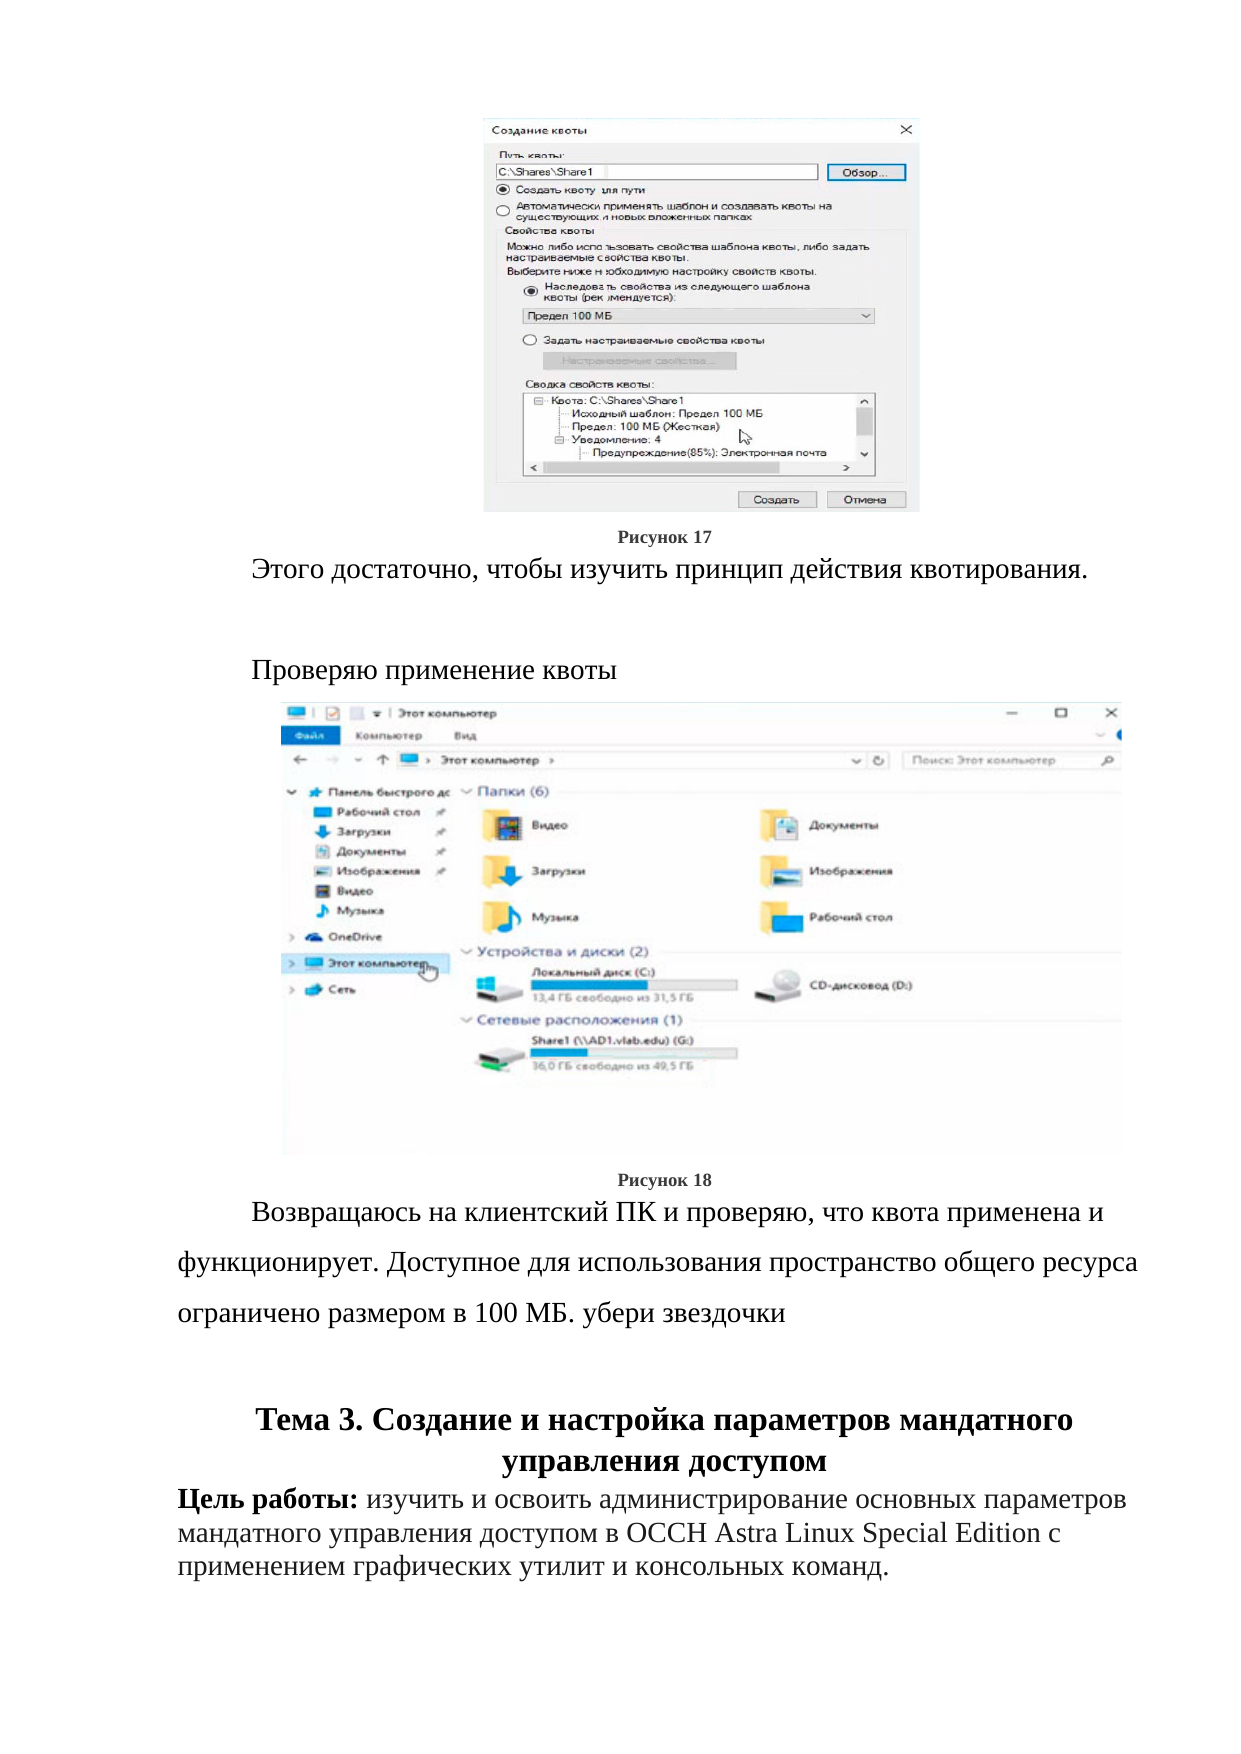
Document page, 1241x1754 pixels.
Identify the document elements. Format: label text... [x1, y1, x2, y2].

text Рисунок [177, 1169, 1152, 1191]
picture [483, 118, 920, 512]
text Рисунок [177, 526, 1152, 548]
text Возвращаюсь на клиентский ПК и проверяю, что квота применена и функционирует. Доступное для использования пространство общего ресурса ограничено размером в 100 МБ. убери звездочки [177, 1194, 1152, 1328]
text Этого достаточно, чтобы изучить принцип действия квотирования. [177, 551, 1152, 585]
subtitle Тема 3. Создание и настройка параметров мандатного управления доступом [177, 1399, 1152, 1478]
text Цель работы: изучить и освоить администрирование основных параметров мандатного управления доступом в ОССН Astra Linux Special Edition с применением графических утилит и консольных команд. [177, 1481, 1152, 1582]
picture [281, 702, 1122, 1155]
text Проверяю применение квоты [177, 652, 1152, 685]
